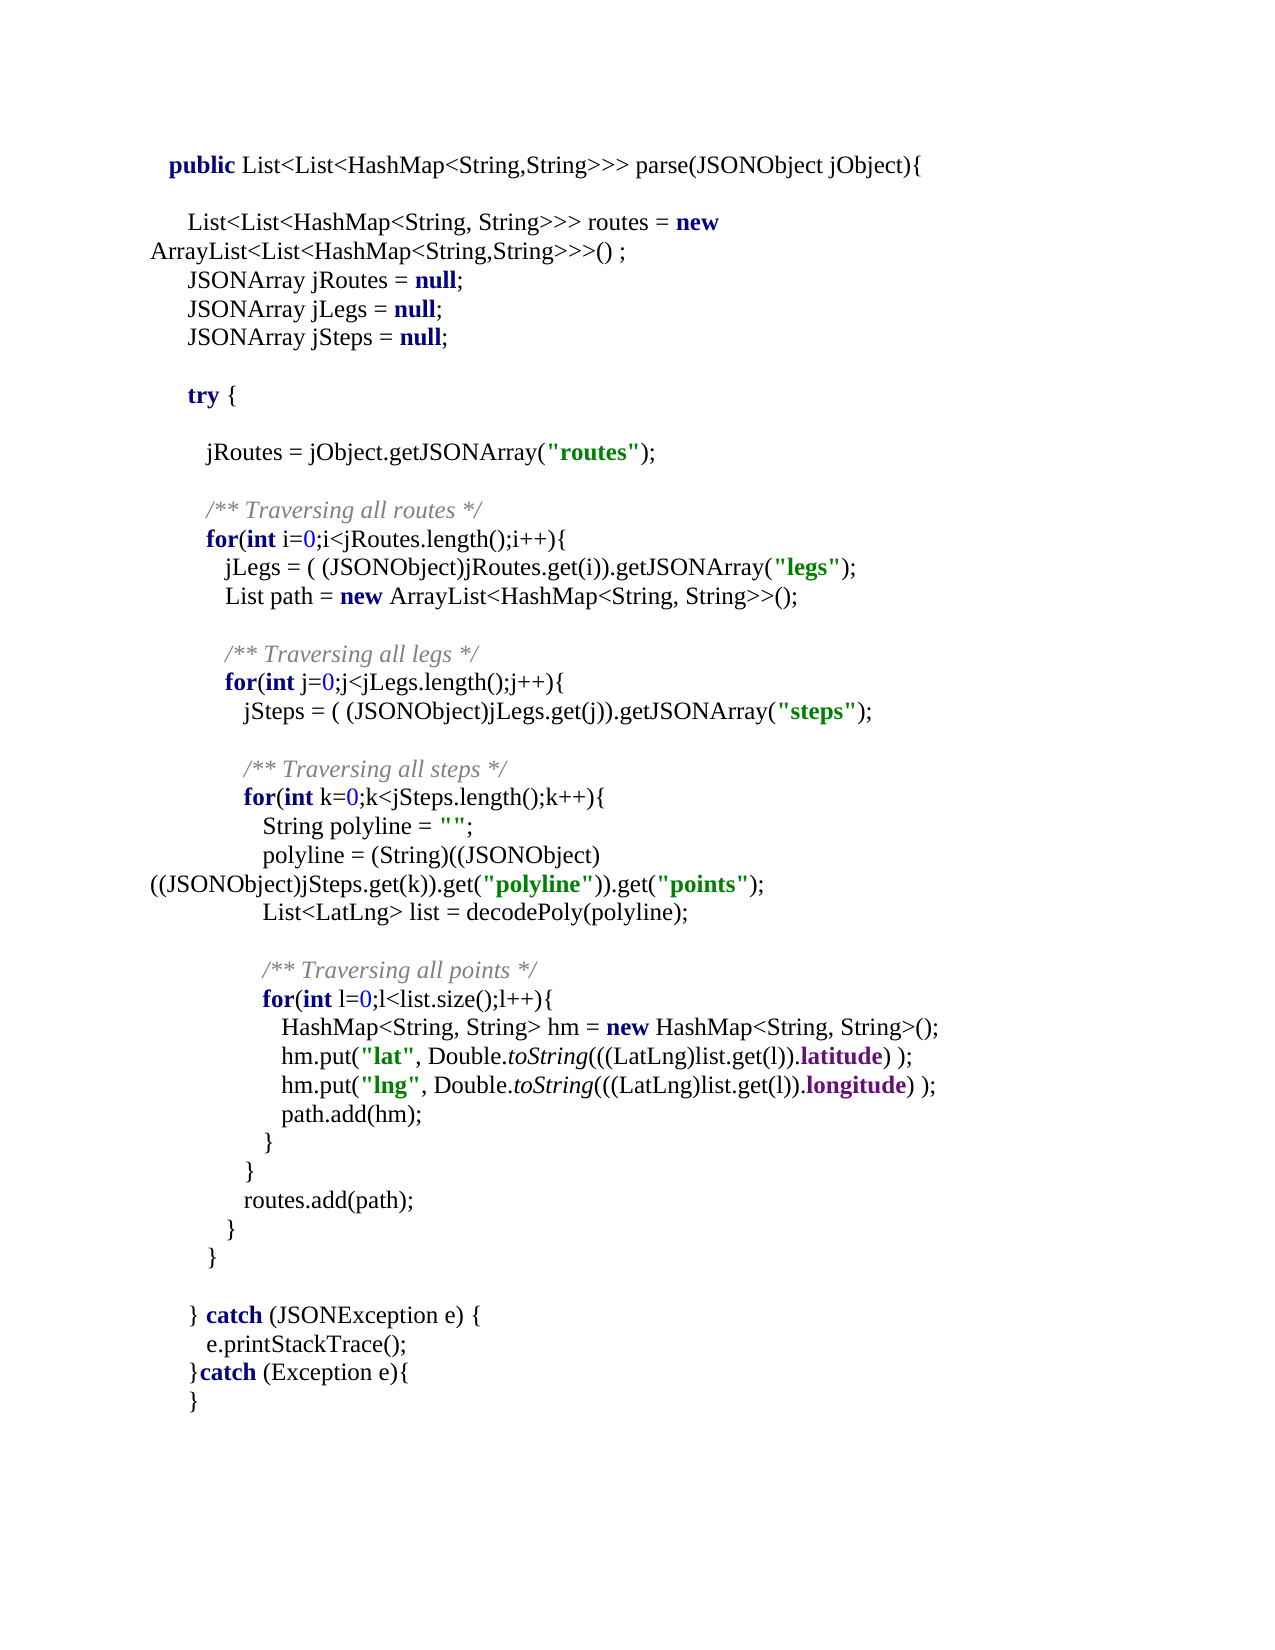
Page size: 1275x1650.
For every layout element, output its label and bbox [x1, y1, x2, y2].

text [150, 150, 1125, 1472]
